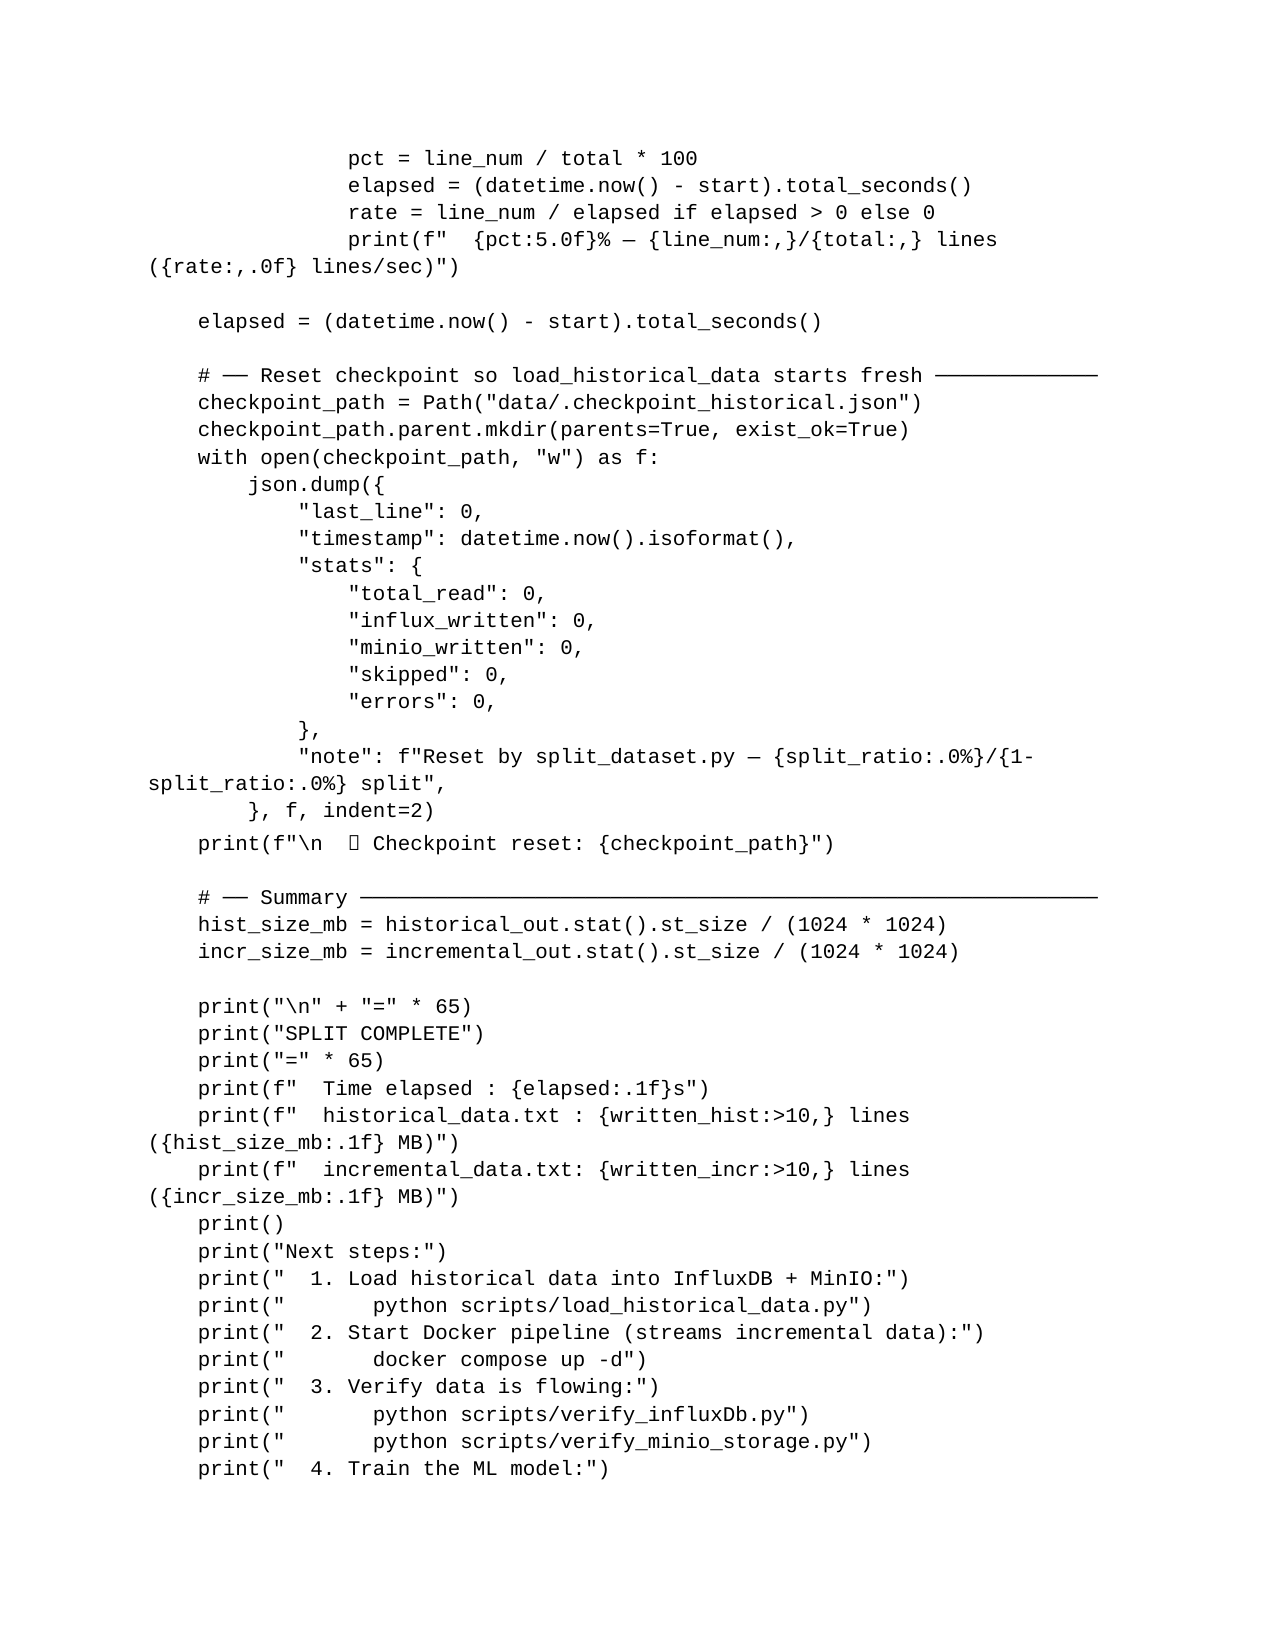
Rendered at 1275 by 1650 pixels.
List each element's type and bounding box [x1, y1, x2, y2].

text [148, 148, 1127, 1482]
